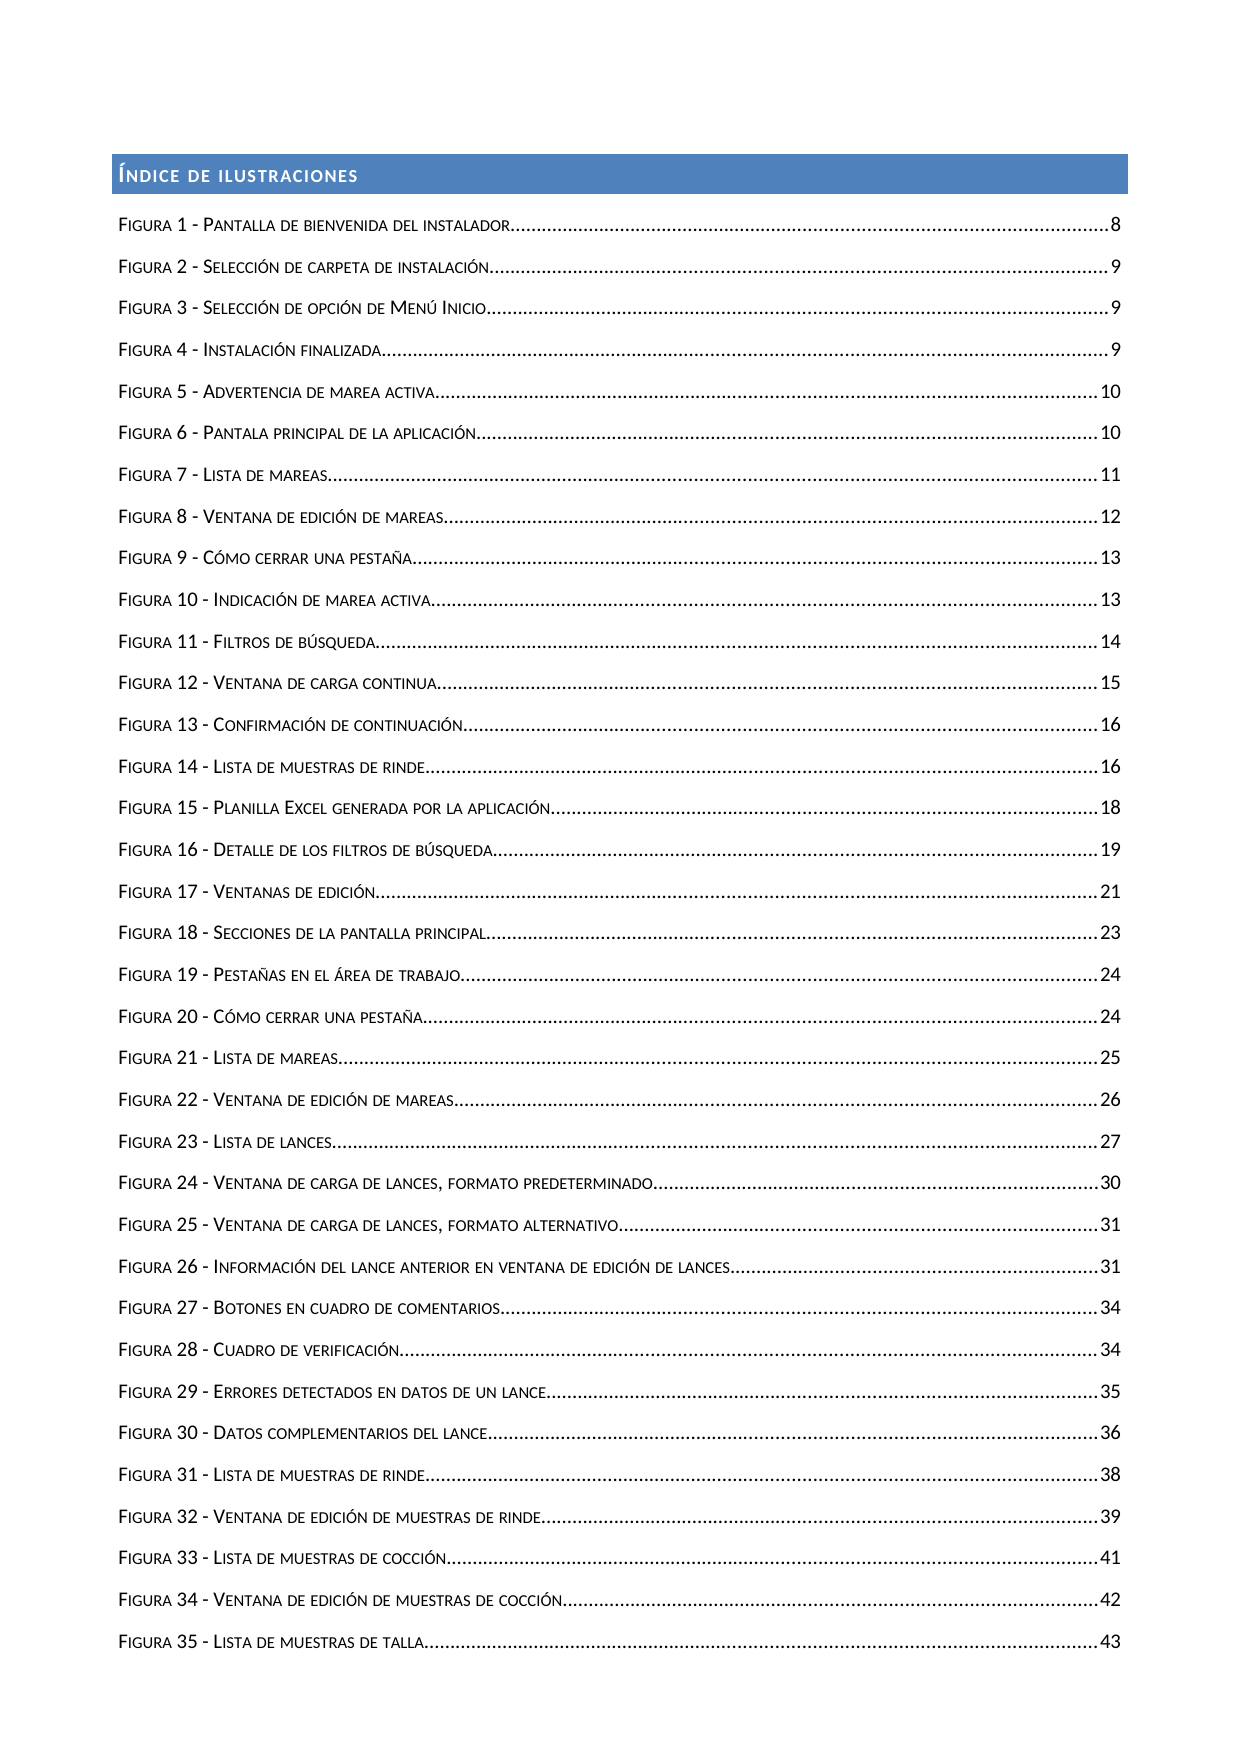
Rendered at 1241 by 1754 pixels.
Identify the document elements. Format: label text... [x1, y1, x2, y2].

text Figura 13 - Confirmación de continuación 16 [118, 711, 1122, 737]
text Figura 21 - Lista de mareas 25 [118, 1044, 1122, 1070]
text Figura 28 - Cuadro de verificación 34 [118, 1336, 1122, 1362]
text Figura 30 - Datos complementarios del lance 36 [118, 1419, 1122, 1445]
text Figura 18 - Secciones de la pantalla principal 23 [118, 919, 1122, 945]
text Figura 22 - Ventana de edición de mareas 26 [118, 1086, 1122, 1112]
text Figura 14 - Lista de muestras de rinde 16 [118, 753, 1122, 778]
text Figura 32 - Ventana de edición de muestras de rinde 39 [118, 1503, 1122, 1528]
text Figura 24 - Ventana de carga de lances, formato predeterminado 30 [118, 1169, 1122, 1195]
text Figura 3 - Selección de opción de Menú Inicio 9 [118, 294, 1122, 320]
text Figura 23 - Lista de lances 27 [118, 1128, 1122, 1153]
text Figura 25 - Ventana de carga de lances, formato alternativo 31 [118, 1211, 1122, 1237]
subtitle Índice de ilustraciones [118, 160, 1122, 188]
text Figura 4 - Instalación finalizada 9 [118, 336, 1122, 362]
text Figura 20 - Cómo cerrar una pestaña 24 [118, 1003, 1122, 1028]
text Figura 10 - Indicación de marea activa 13 [118, 586, 1122, 612]
text Figura 19 - Pestañas en el área de trabajo 24 [118, 961, 1122, 987]
text Figura 7 - Lista de mareas 11 [118, 461, 1122, 487]
text Figura 31 - Lista de muestras de rinde 38 [118, 1461, 1122, 1487]
text Figura 17 - Ventanas de edición 21 [118, 878, 1122, 903]
text Figura 16 - Detalle de los filtros de búsqueda 19 [118, 836, 1122, 862]
text Figura 33 - Lista de muestras de cocción 41 [118, 1544, 1122, 1570]
text Figura 8 - Ventana de edición de mareas 12 [118, 503, 1122, 528]
text Figura 2 - Selección de carpeta de instalación 9 [118, 253, 1122, 278]
text Figura 11 - Filtros de búsqueda 14 [118, 628, 1122, 653]
text Figura 5 - Advertencia de marea activa 10 [118, 378, 1122, 403]
text Figura 9 - Cómo cerrar una pestaña 13 [118, 544, 1122, 570]
text Figura 26 - Información del lance anterior en ventana de edición de lances 31 [118, 1253, 1122, 1278]
text Figura 15 - Planilla Excel generada por la aplicación 18 [118, 794, 1122, 820]
text Figura 1 - Pantalla de bienvenida del instalador 8 [118, 211, 1122, 237]
text Figura 34 - Ventana de edición de muestras de cocción 42 [118, 1586, 1122, 1612]
text Figura 6 - Pantala principal de la aplicación 10 [118, 419, 1122, 445]
text Figura 27 - Botones en cuadro de comentarios 34 [118, 1294, 1122, 1320]
text Figura 35 - Lista de muestras de talla 43 [118, 1628, 1122, 1653]
text Figura 12 - Ventana de carga continua 15 [118, 669, 1122, 695]
text Figura 29 - Errores detectados en datos de un lance 35 [118, 1378, 1122, 1403]
